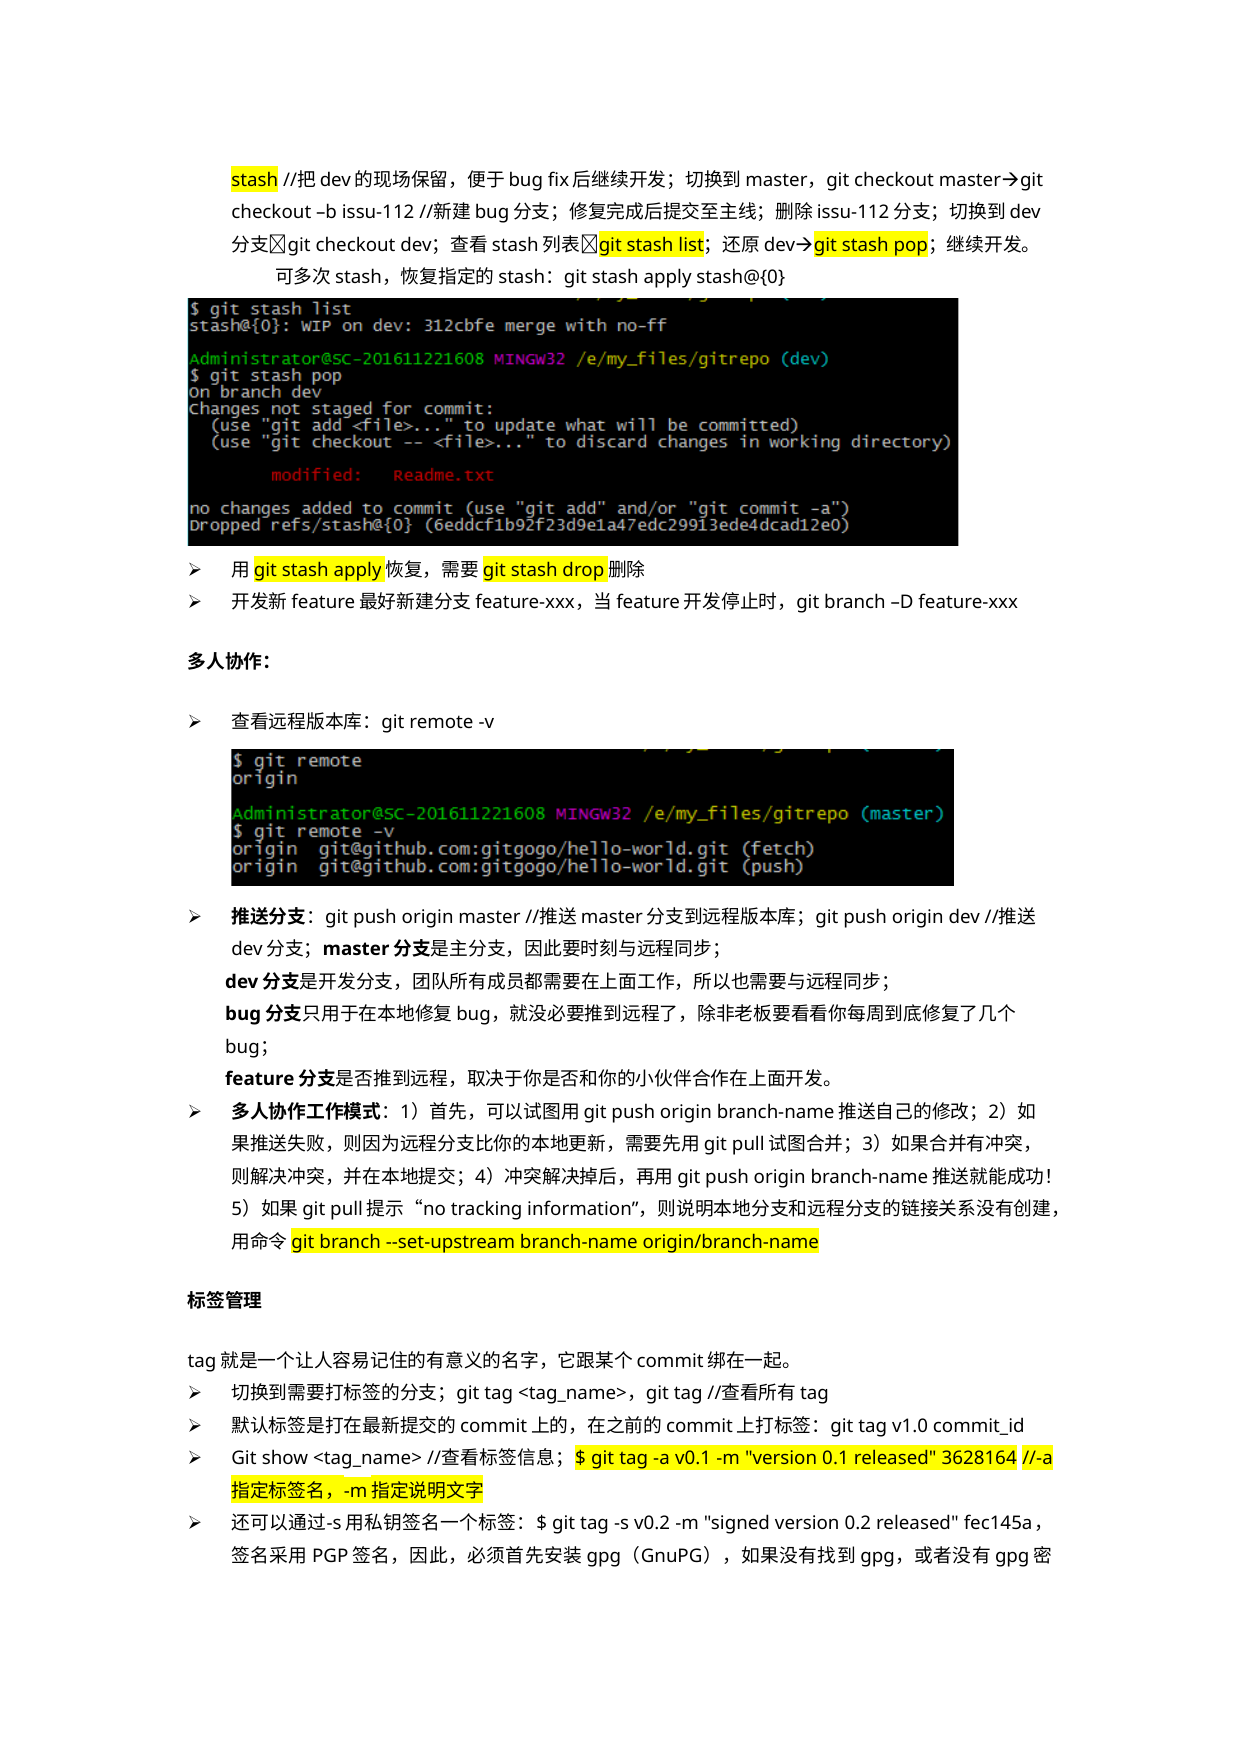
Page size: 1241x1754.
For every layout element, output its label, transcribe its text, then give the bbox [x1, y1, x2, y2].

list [187, 162, 1053, 292]
text tag就是一个让人容易记住的有意义的名字，它跟某个commit绑在一起。 [187, 1343, 1053, 1375]
subtitle 多人协作： [187, 644, 1053, 677]
list 开发新feature最好新建分支feature-xxx，当feature开发停止时，git branch –D feature-xxx [187, 584, 1053, 617]
text feature分支是否推到远程，取决于你是否和你的小伙伴合作在上面开发。 [225, 1061, 1053, 1094]
picture [231, 749, 954, 886]
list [187, 1505, 1053, 1570]
text bug分支只用于在本地修复bug，就没必要推到远程了，除非老板要看看你每周到底修复了几个bug； [225, 996, 1053, 1061]
list 推送分支：git push origin master //推送master分支到远程版本库；git push origin dev //推送dev分支；master分支是主分支，因此要时刻与远程同步； [187, 899, 1053, 964]
list 默认标签是打在最新提交的commit上的，在之前的commit上打标签：git tag v1.0 commit_id [187, 1408, 1053, 1440]
list 多人协作工作模式：1）首先，可以试图用git push origin branch-name推送自己的修改；2）如果推送失败，则因为远程分支比你的本地更新，需要先用git pull试图合并；3）如果合并有冲突，则解决冲突，并在本地提交；4）冲突解决掉后，再用git push origin branch-name推送就能成功！5）如果git pull提示“no tracking information”，则说明本地分支和远程分支的链接关系没有创建，用命令git branch --set-upstream branch-name origin/branch-name [187, 1094, 1053, 1256]
picture [187, 298, 959, 546]
list Git show <tag_name> //查看标签信息；$ git tag -a v0.1 -m "version 0.1 released" 3628164 //-a指定标签名，-m指定说明文字 [187, 1440, 1053, 1505]
subtitle 标签管理 [187, 1283, 1053, 1316]
list 用git stash apply恢复，需要git stash drop删除 [187, 552, 1053, 584]
list 切换到需要打标签的分支；git tag <tag_name>，git tag //查看所有tag [187, 1375, 1053, 1408]
text dev分支是开发分支，团队所有成员都需要在上面工作，所以也需要与远程同步； [225, 964, 1053, 996]
